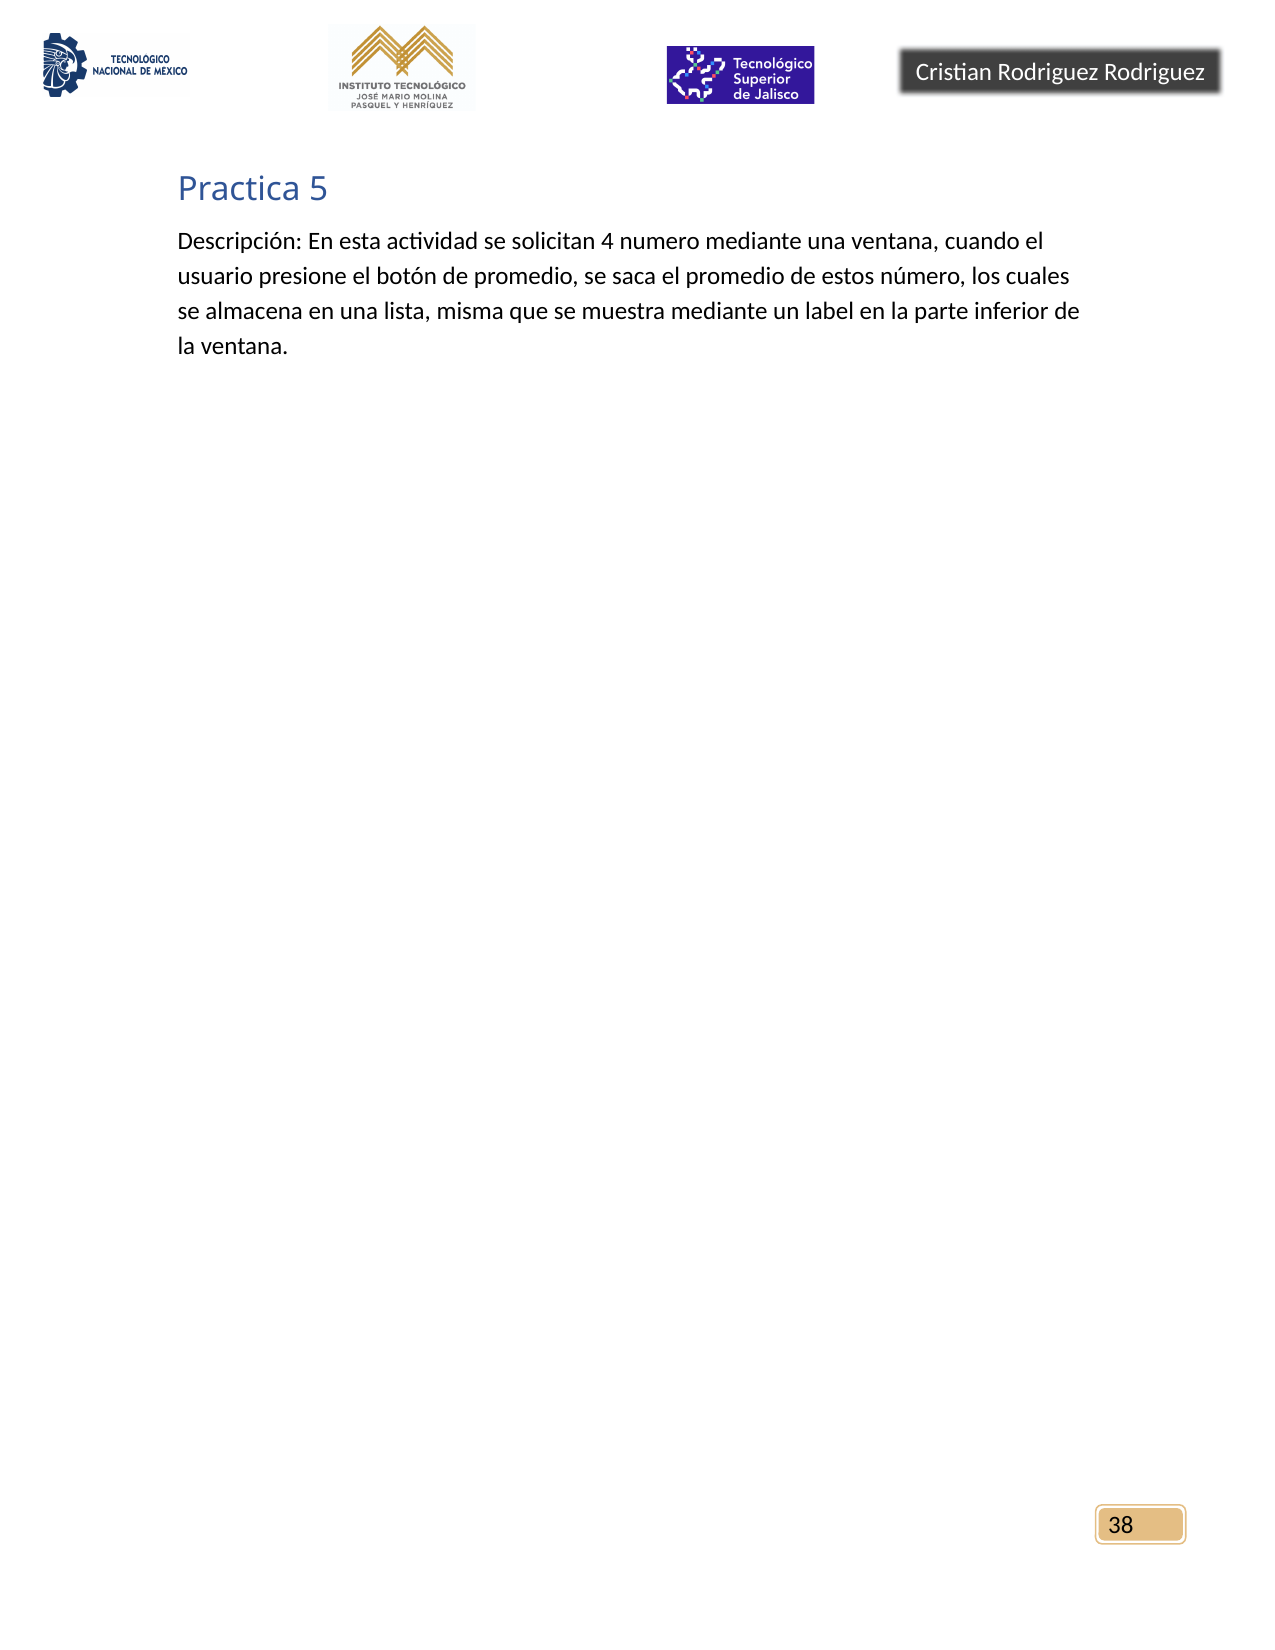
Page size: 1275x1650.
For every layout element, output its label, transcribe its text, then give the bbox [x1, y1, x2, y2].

text Descripción: En esta actividad se solicitan 4 numero mediante una ventana, cuando el usuario presione el botón de promedio, se saca el promedio de estos número, los cuales se almacena en una lista, misma que se muestra mediante un label en la parte inferior de la ventana. [177, 225, 1098, 360]
picture [42, 33, 190, 97]
picture [328, 24, 476, 111]
picture [666, 46, 815, 104]
subtitle Practica 5 [177, 164, 1098, 210]
